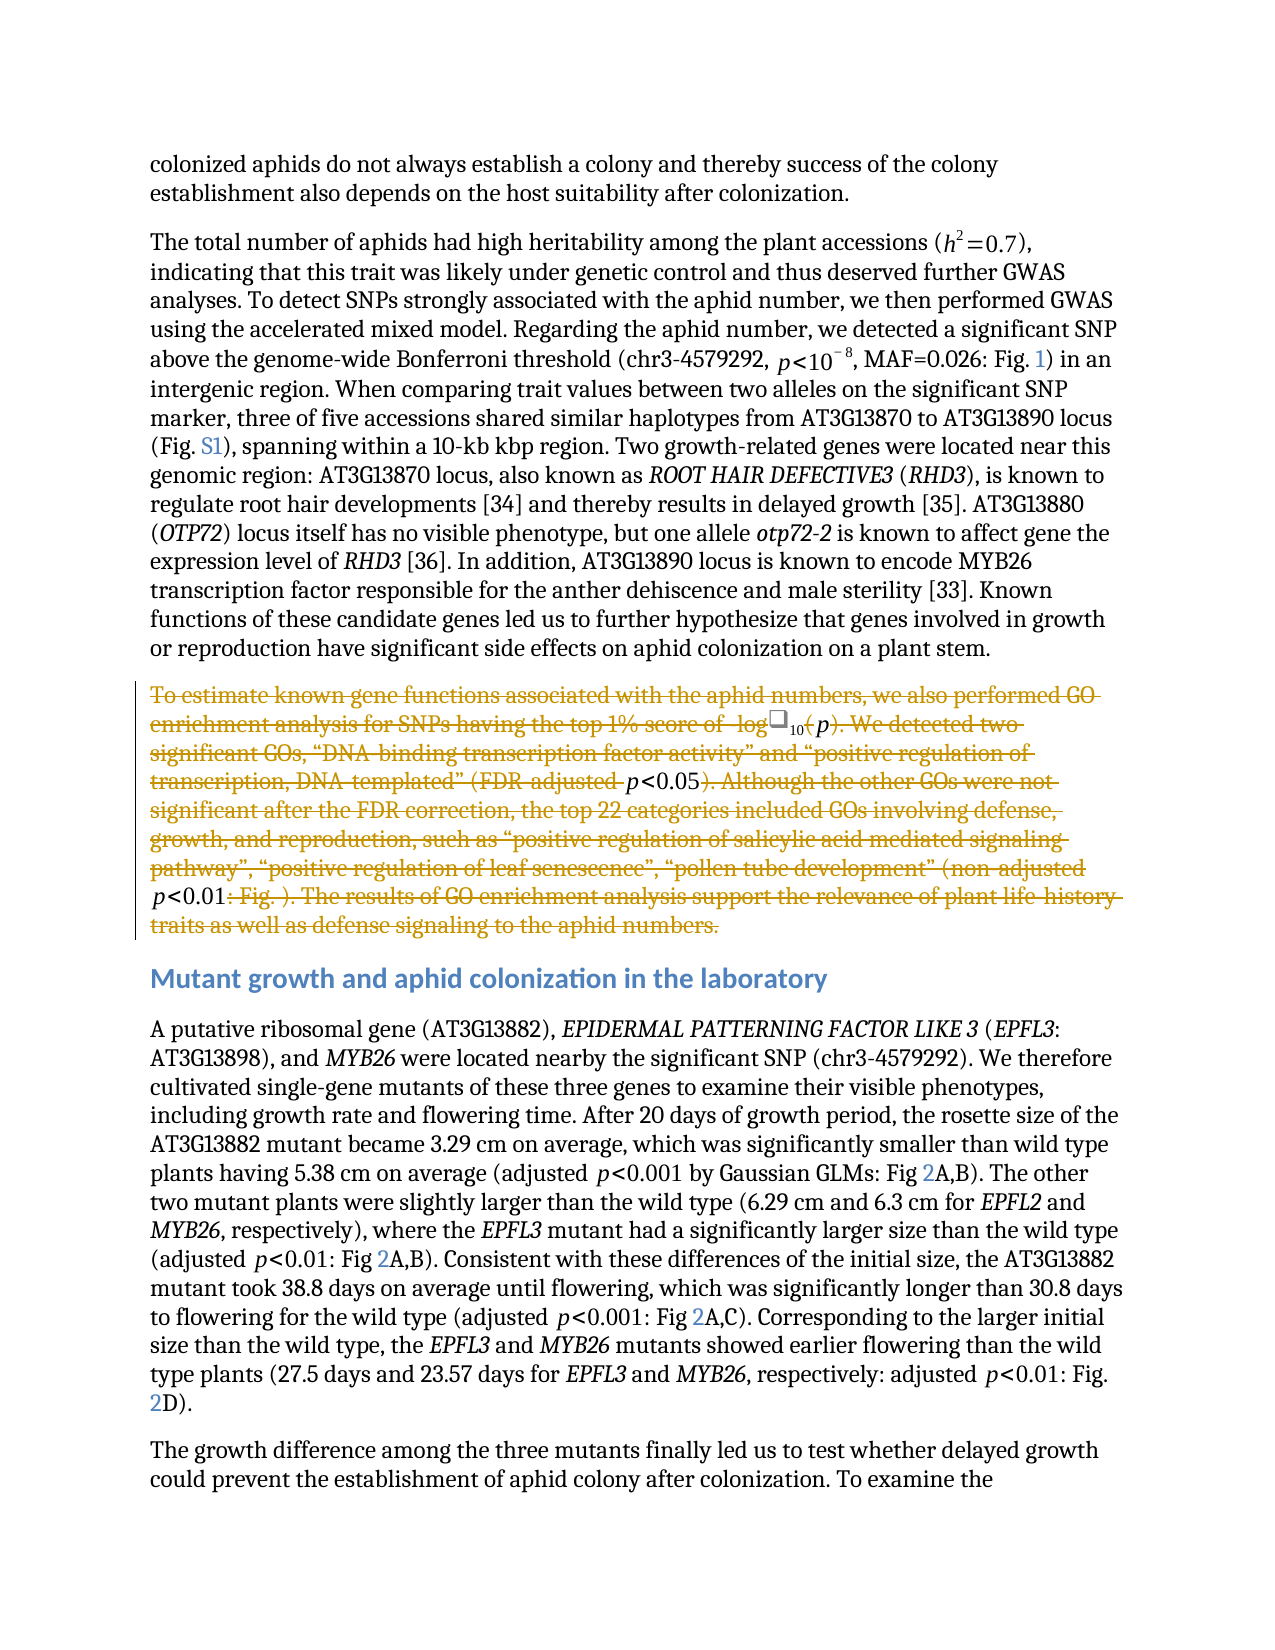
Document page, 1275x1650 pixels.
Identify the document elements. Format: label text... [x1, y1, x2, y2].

text The total number of aphids had high heritability among the plant accessions (), indicating that this trait was likely under genetic control and thus deserved further GWAS analyses. To detect SNPs strongly associated with the aphid number, we then performed GWAS using the accelerated mixed model. Regarding the aphid number, we detected a significant SNP above the genome-wide Bonferroni threshold (chr3-4579292, , MAF=0.026: Fig. 1) in an intergenic region. When comparing trait values between two alleles on the significant SNP marker, three of five accessions shared similar haplotypes from AT3G13870 to AT3G13890 locus (Fig. S1), spanning within a 10-kb kbp region. Two growth-related genes were located near this genomic region: AT3G13870 locus, also known as ROOT HAIR DEFECTIVE3 (RHD3), is known to regulate root hair developments [34] and thereby results in delayed growth [35]. AT3G13880 (OTP72) locus itself has no visible phenotype, but one allele otp72-2 is known to affect gene the expression level of RHD3 [36]. In addition, AT3G13890 locus is known to encode MYB26 transcription factor responsible for the anther dehiscence and male sterility [33]. Known functions of these candidate genes led us to further hypothesize that genes involved in growth or reproduction have significant side effects on aphid colonization on a plant stem. [150, 226, 1125, 662]
subtitle Mutant growth and aphid colonization in the laboratory [150, 961, 1125, 996]
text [150, 150, 1125, 207]
text A putative ribosomal gene (AT3G13882), EPIDERMAL PATTERNING FACTOR LIKE 3 (EPFL3: AT3G13898), and MYB26 were located nearby the significant SNP (chr3-4579292). We therefore cultivated single-gene mutants of these three genes to examine their visible phenotypes, including growth rate and flowering time. After 20 days of growth period, the rosette size of the AT3G13882 mutant became 3.29 cm on average, which was significantly smaller than wild type plants having 5.38 cm on average (adjusted by Gaussian GLMs: Fig 2A,B). The other two mutant plants were slightly larger than the wild type (6.29 cm and 6.3 cm for EPFL2 and MYB26, respectively), where the EPFL3 mutant had a significantly larger size than the wild type (adjusted : Fig 2A,B). Consistent with these differences of the initial size, the AT3G13882 mutant took 38.8 days on average until flowering, which was significantly longer than 30.8 days to flowering for the wild type (adjusted : Fig 2A,C). Corresponding to the larger initial size than the wild type, the EPFL3 and MYB26 mutants showed earlier flowering than the wild type plants (27.5 days and 23.57 days for EPFL3 and MYB26, respectively: adjusted : Fig. 2D). [150, 1015, 1125, 1417]
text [150, 1436, 1125, 1494]
